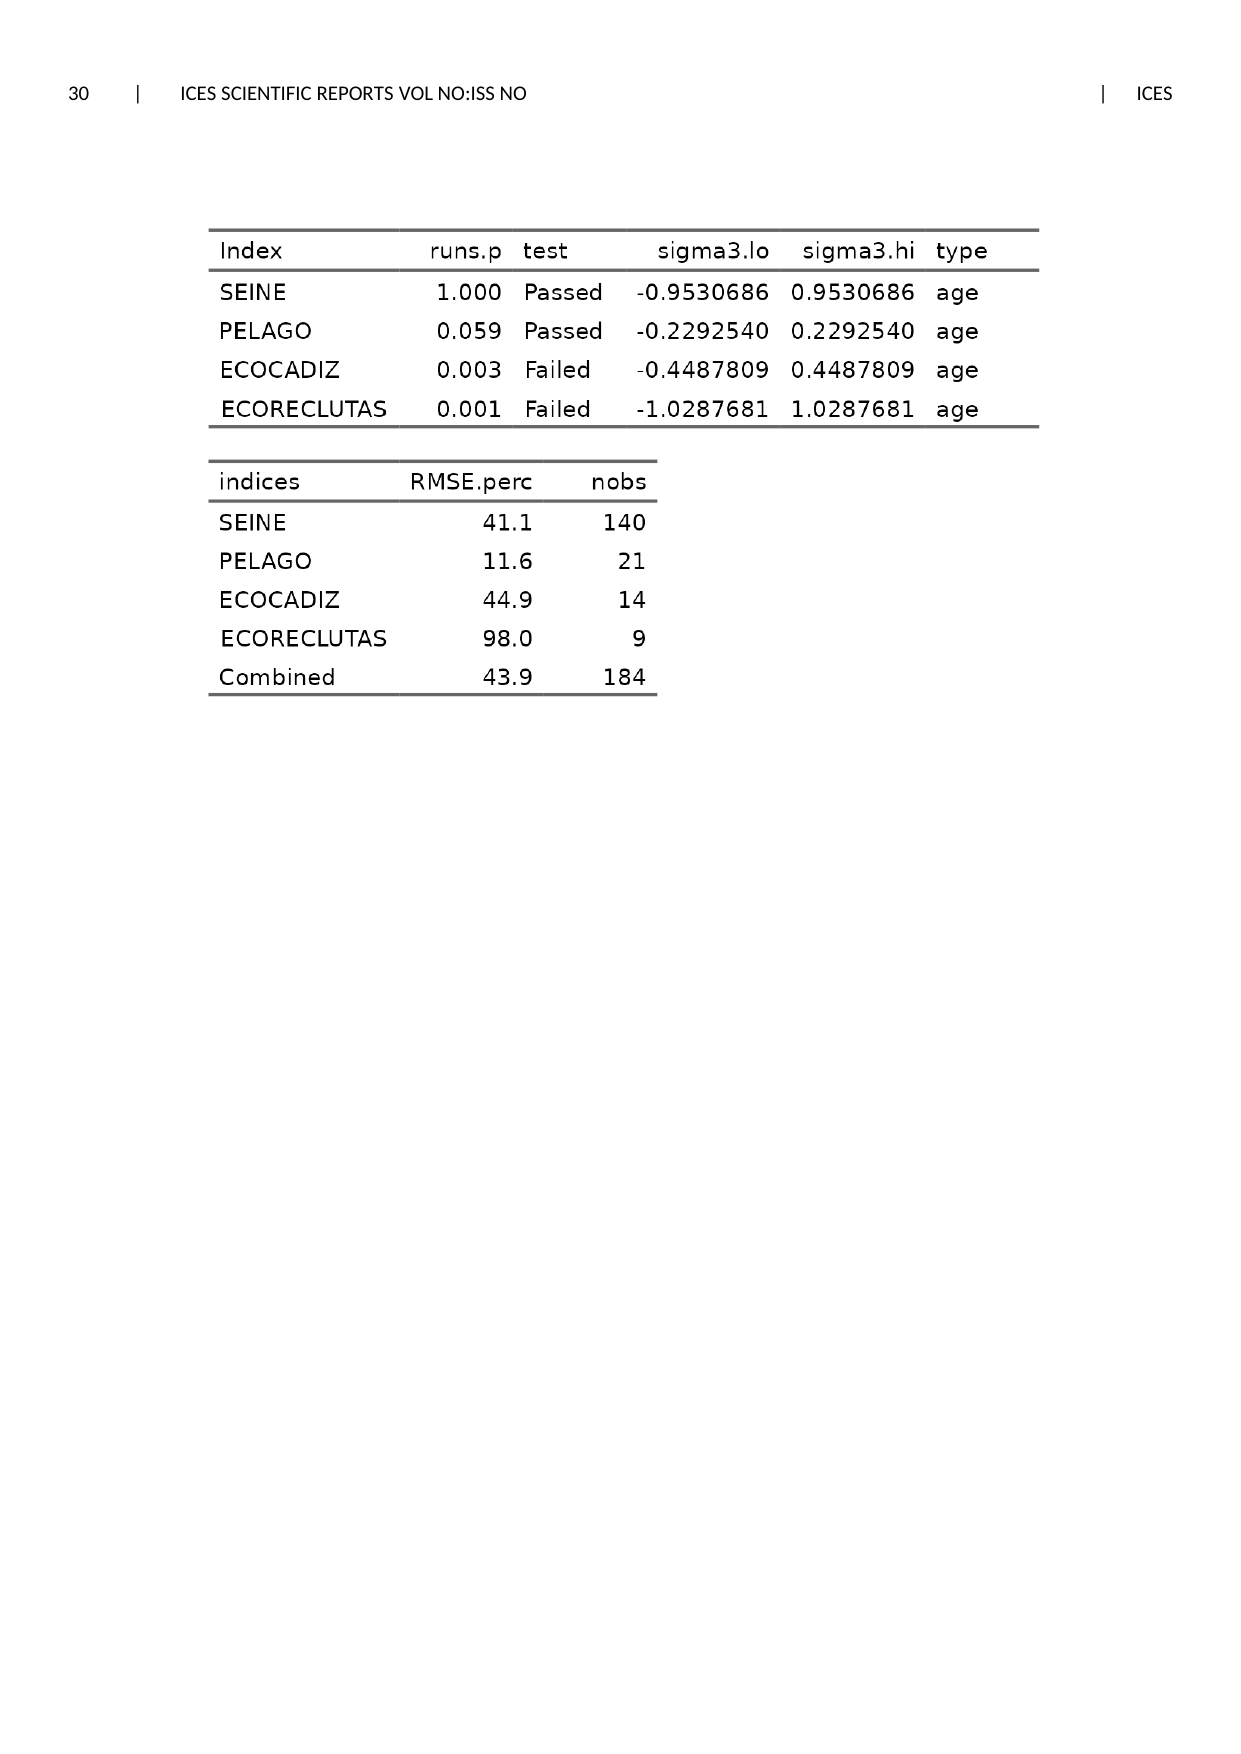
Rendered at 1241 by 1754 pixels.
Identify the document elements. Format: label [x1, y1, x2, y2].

picture [198, 218, 1049, 438]
picture [198, 449, 667, 706]
